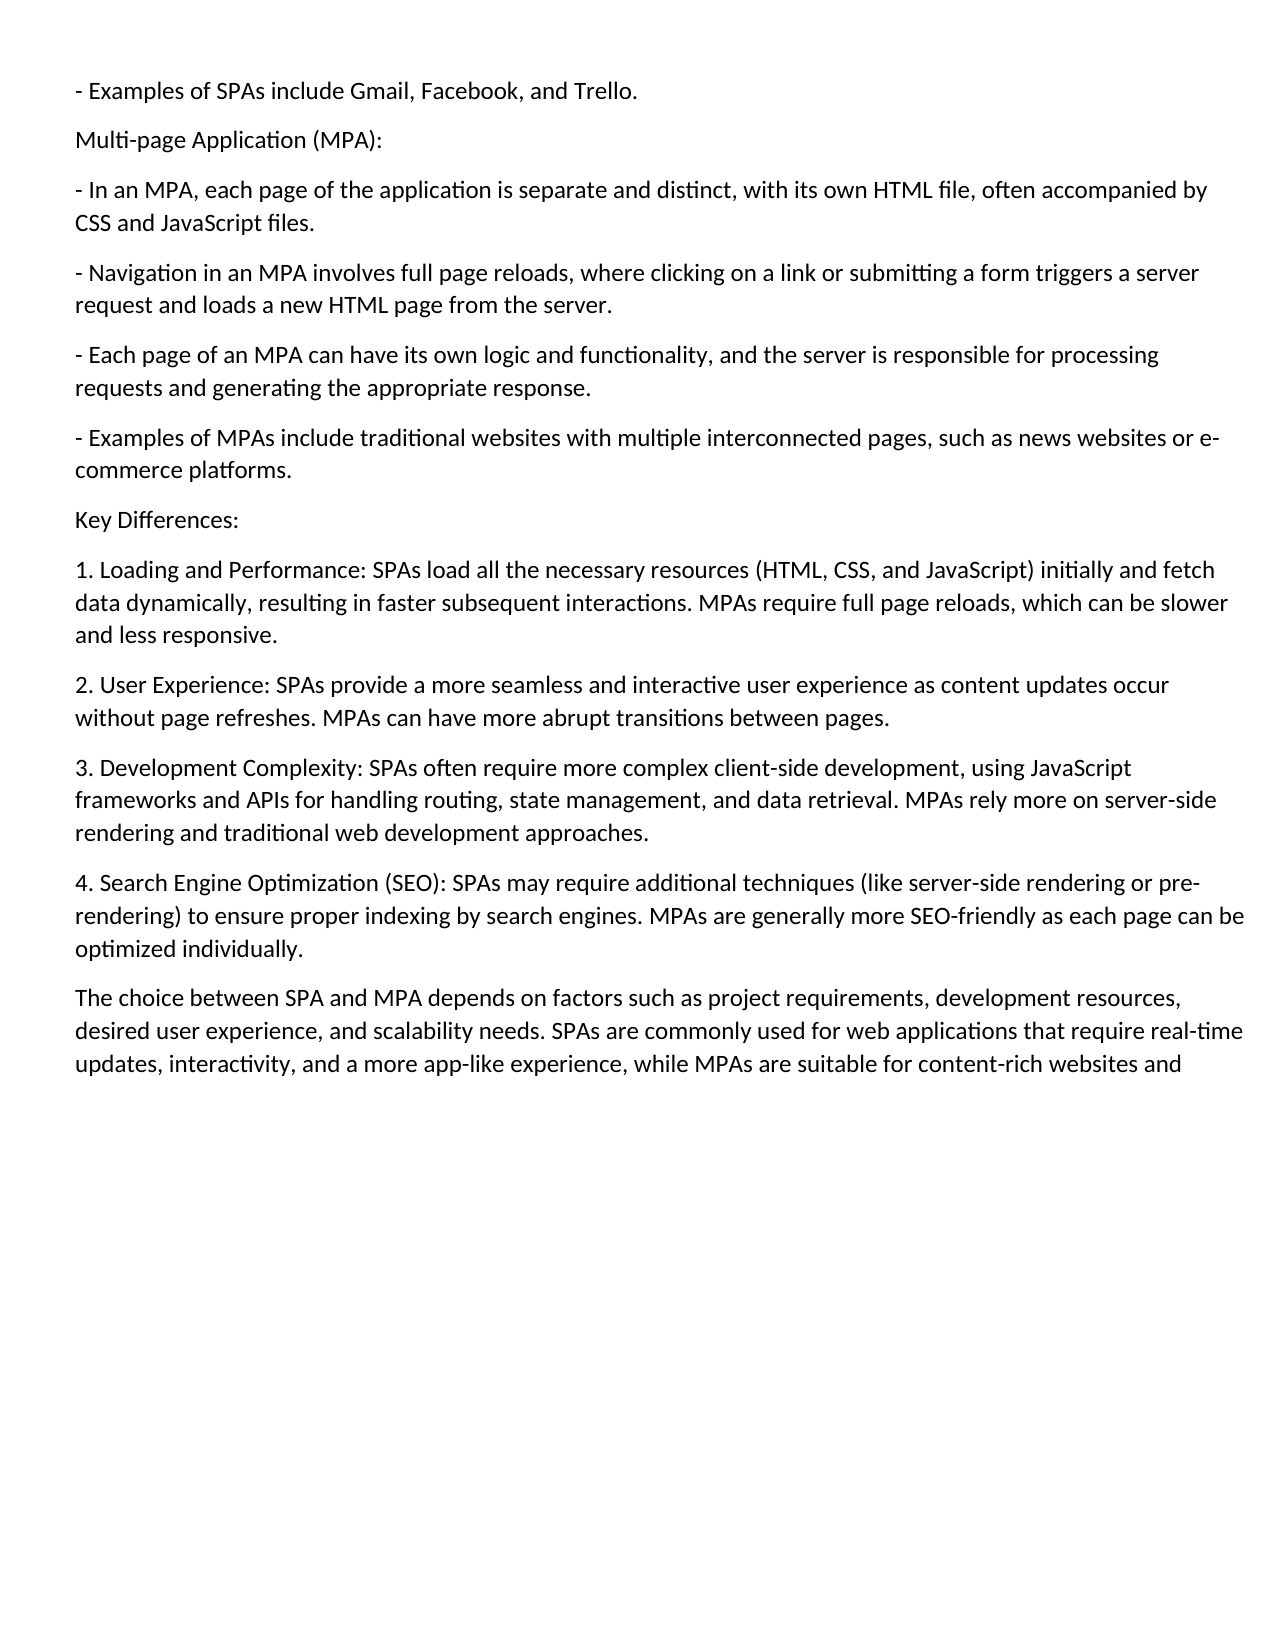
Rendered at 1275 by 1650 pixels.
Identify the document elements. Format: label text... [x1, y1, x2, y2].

text Key Differences: [75, 504, 1247, 535]
text The choice between SPA and MPA depends on factors such as project requirements, development resources, desired user experience, and scalability needs. SPAs are commonly used for web applications that require real-time updates, interactivity, and a more app-like experience, while MPAs are suitable for content-rich websites and applications where SEO and traditional page-based navigation are important [75, 982, 1247, 1079]
text - In an MPA, each page of the application is separate and distinct, with its own HTML file, often accompanied by CSS and JavaScript files. [75, 174, 1247, 238]
text 2. User Experience: SPAs provide a more seamless and interactive user experience as content updates occur without page refreshes. MPAs can have more abrupt transitions between pages. [75, 669, 1247, 733]
text Multi-page Application (MPA): [75, 124, 1247, 155]
text 3. Development Complexity: SPAs often require more complex client-side development, using JavaScript frameworks and APIs for handling routing, state management, and data retrieval. MPAs rely more on server-side rendering and traditional web development approaches. [75, 752, 1247, 848]
text 1. Loading and Performance: SPAs load all the necessary resources (HTML, CSS, and JavaScript) initially and fetch data dynamically, resulting in faster subsequent interactions. MPAs require full page reloads, which can be slower and less responsive. [75, 554, 1247, 650]
text - Navigation in an MPA involves full page reloads, where clicking on a link or submitting a form triggers a server request and loads a new HTML page from the server. [75, 257, 1247, 320]
text - Examples of SPAs include Gmail, Facebook, and Trello. [75, 75, 1247, 106]
text - Examples of MPAs include traditional websites with multiple interconnected pages, such as news websites or e-commerce platforms. [75, 422, 1247, 485]
text 4. Search Engine Optimization (SEO): SPAs may require additional techniques (like server-side rendering or pre-rendering) to ensure proper indexing by search engines. MPAs are generally more SEO-friendly as each page can be optimized individually. [75, 867, 1247, 963]
text - Each page of an MPA can have its own logic and functionality, and the server is responsible for processing requests and generating the appropriate response. [75, 339, 1247, 403]
